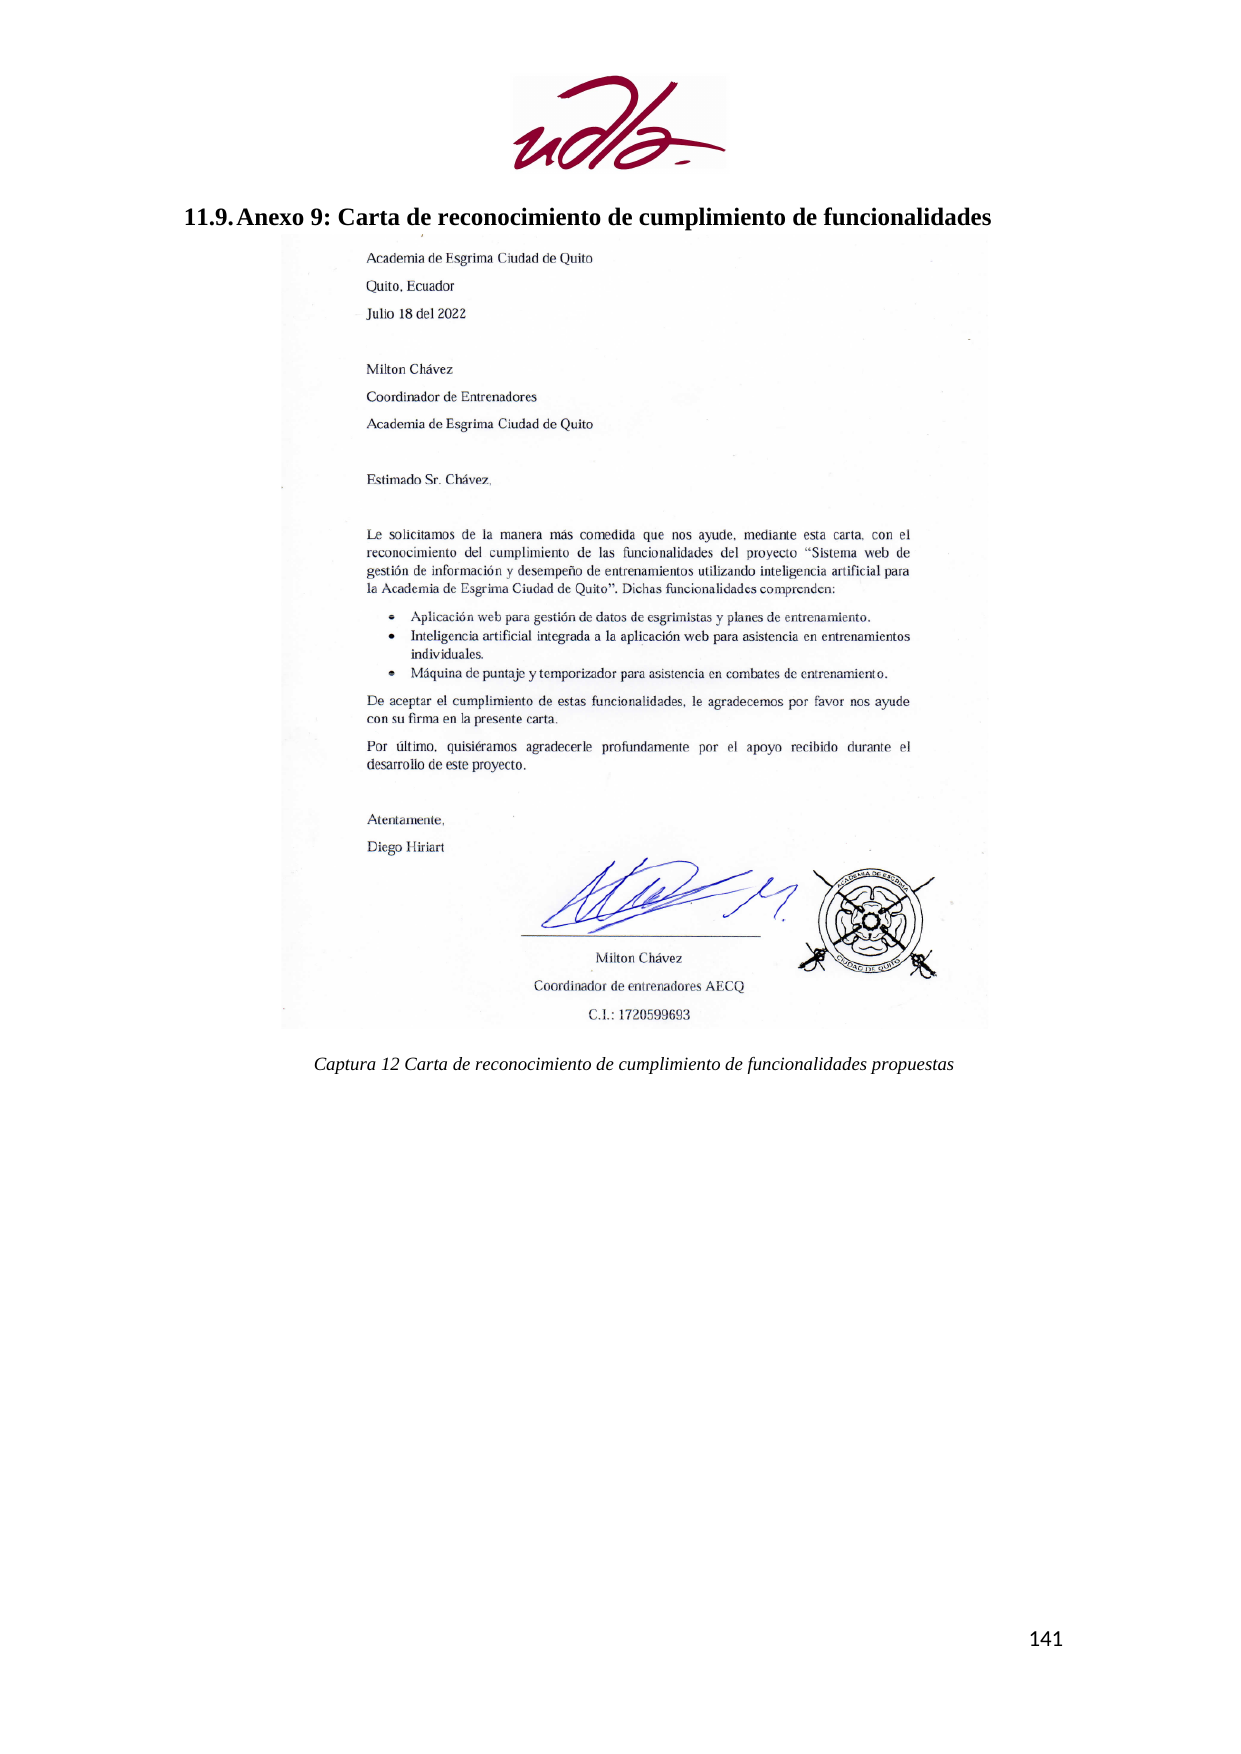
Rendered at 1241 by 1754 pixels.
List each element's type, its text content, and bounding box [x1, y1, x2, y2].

text Captura 12 Carta de reconocimiento de cumplimiento de funcionalidades propuestas [207, 1053, 1063, 1075]
subtitle Anexo 9: Carta de reconocimiento de cumplimiento de funcionalidades [184, 202, 1063, 231]
picture [509, 73, 731, 174]
picture [281, 234, 989, 1029]
